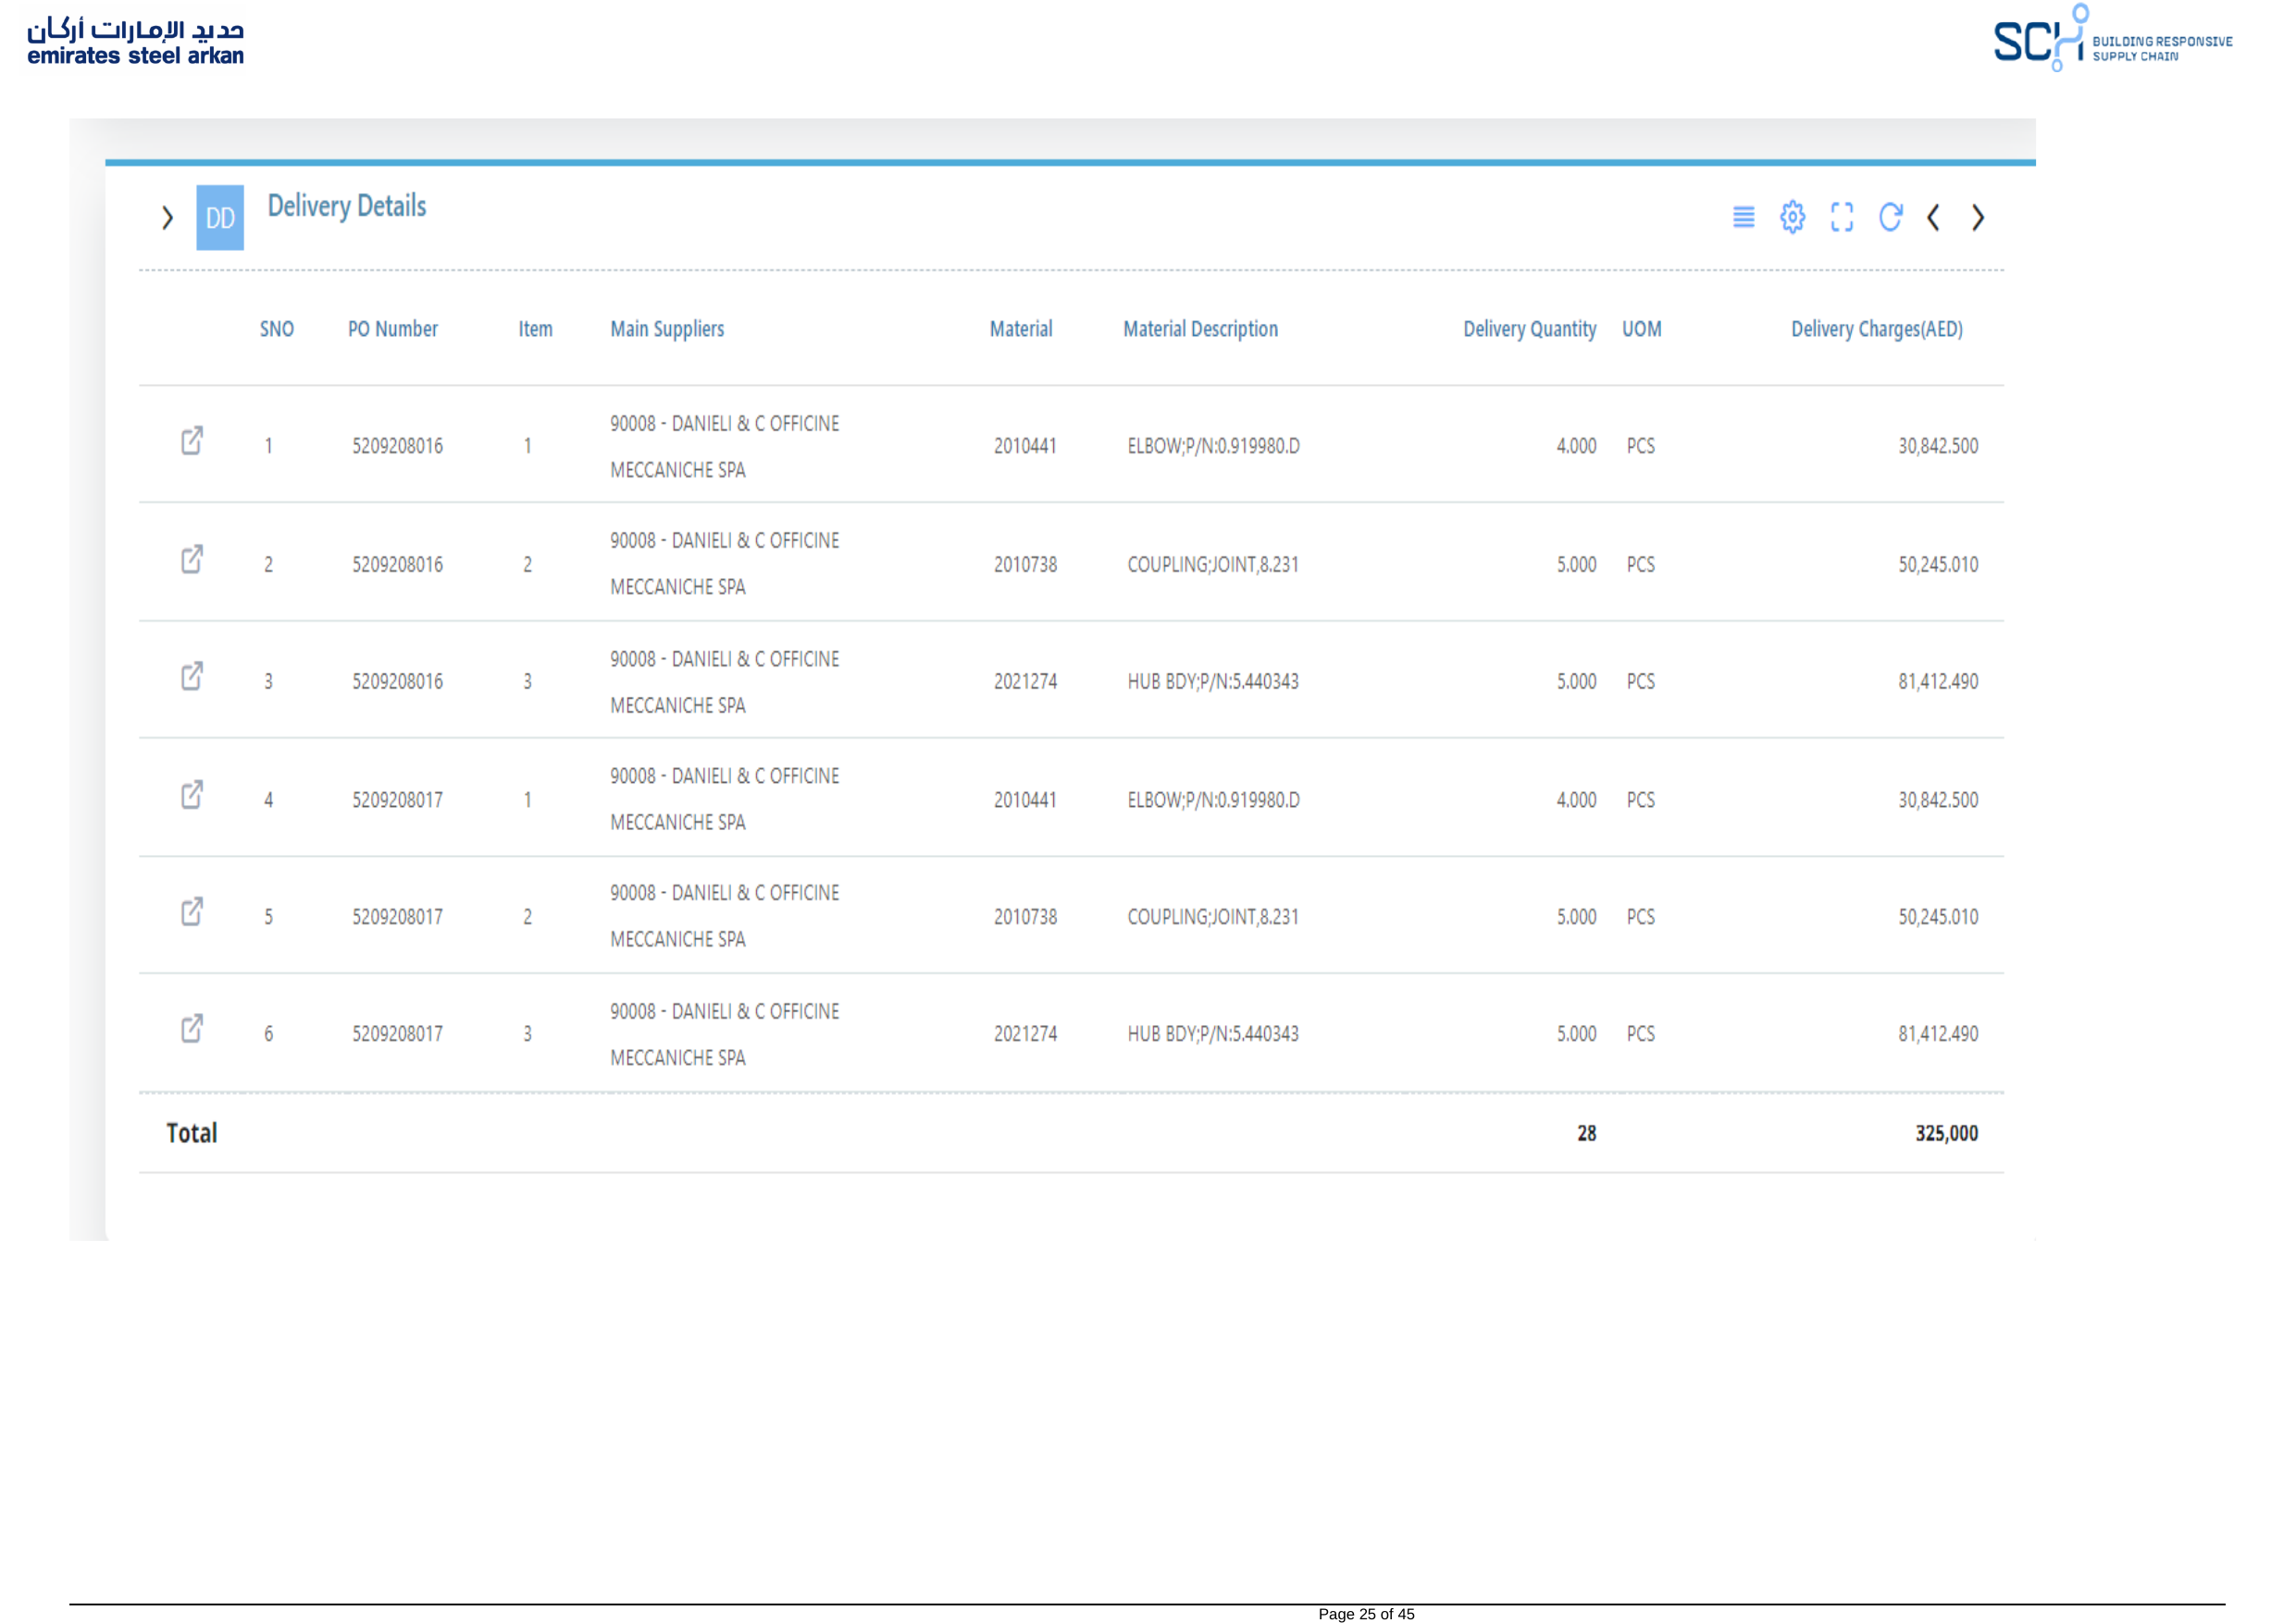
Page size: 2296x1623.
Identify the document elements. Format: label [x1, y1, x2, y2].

picture [1978, 0, 2241, 72]
picture [19, 4, 247, 76]
picture [69, 118, 2036, 1241]
